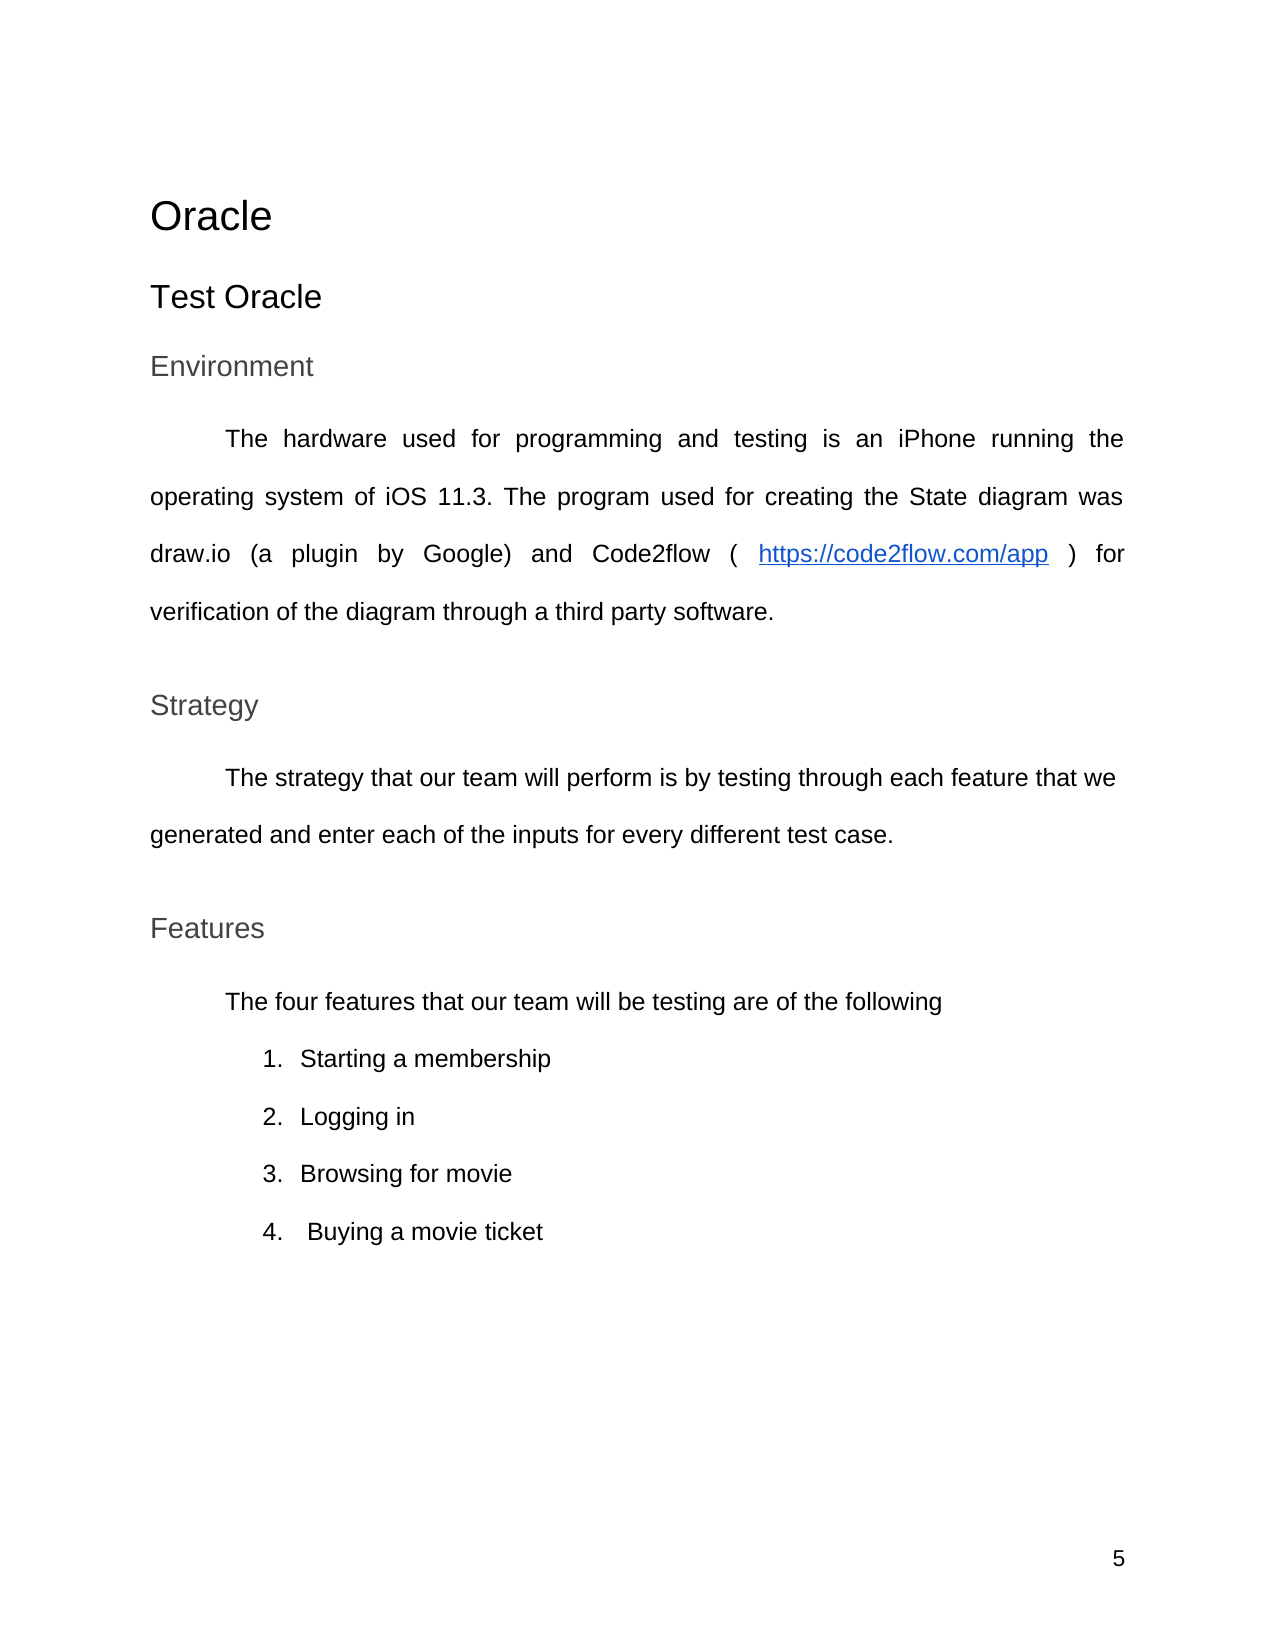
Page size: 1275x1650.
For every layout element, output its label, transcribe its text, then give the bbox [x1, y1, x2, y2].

list Logging in [262, 1102, 1125, 1131]
list Buying a movie ticket [262, 1217, 1125, 1246]
subtitle Features [150, 911, 1125, 945]
subtitle Test Oracle [150, 277, 1125, 316]
subtitle Oracle [150, 192, 1125, 239]
text The four features that our team will be testing are of the following [150, 987, 1125, 1016]
list Starting a membership [262, 1044, 1125, 1073]
text The hardware used for programming and testing is an iPhone running the operating system of iOS 11.3. The program used for creating the State diagram was draw.io (a plugin by Google) and Code2flow ( https://code2flow.com/app ) for verification of the diagram through a third party software. [150, 424, 1125, 626]
subtitle Environment [150, 349, 1125, 382]
text The strategy that our team will perform is by testing through each feature that we generated and enter each of the inputs for every different test case. [150, 763, 1125, 849]
list Browsing for movie [262, 1159, 1125, 1188]
subtitle Strategy [150, 688, 1125, 721]
